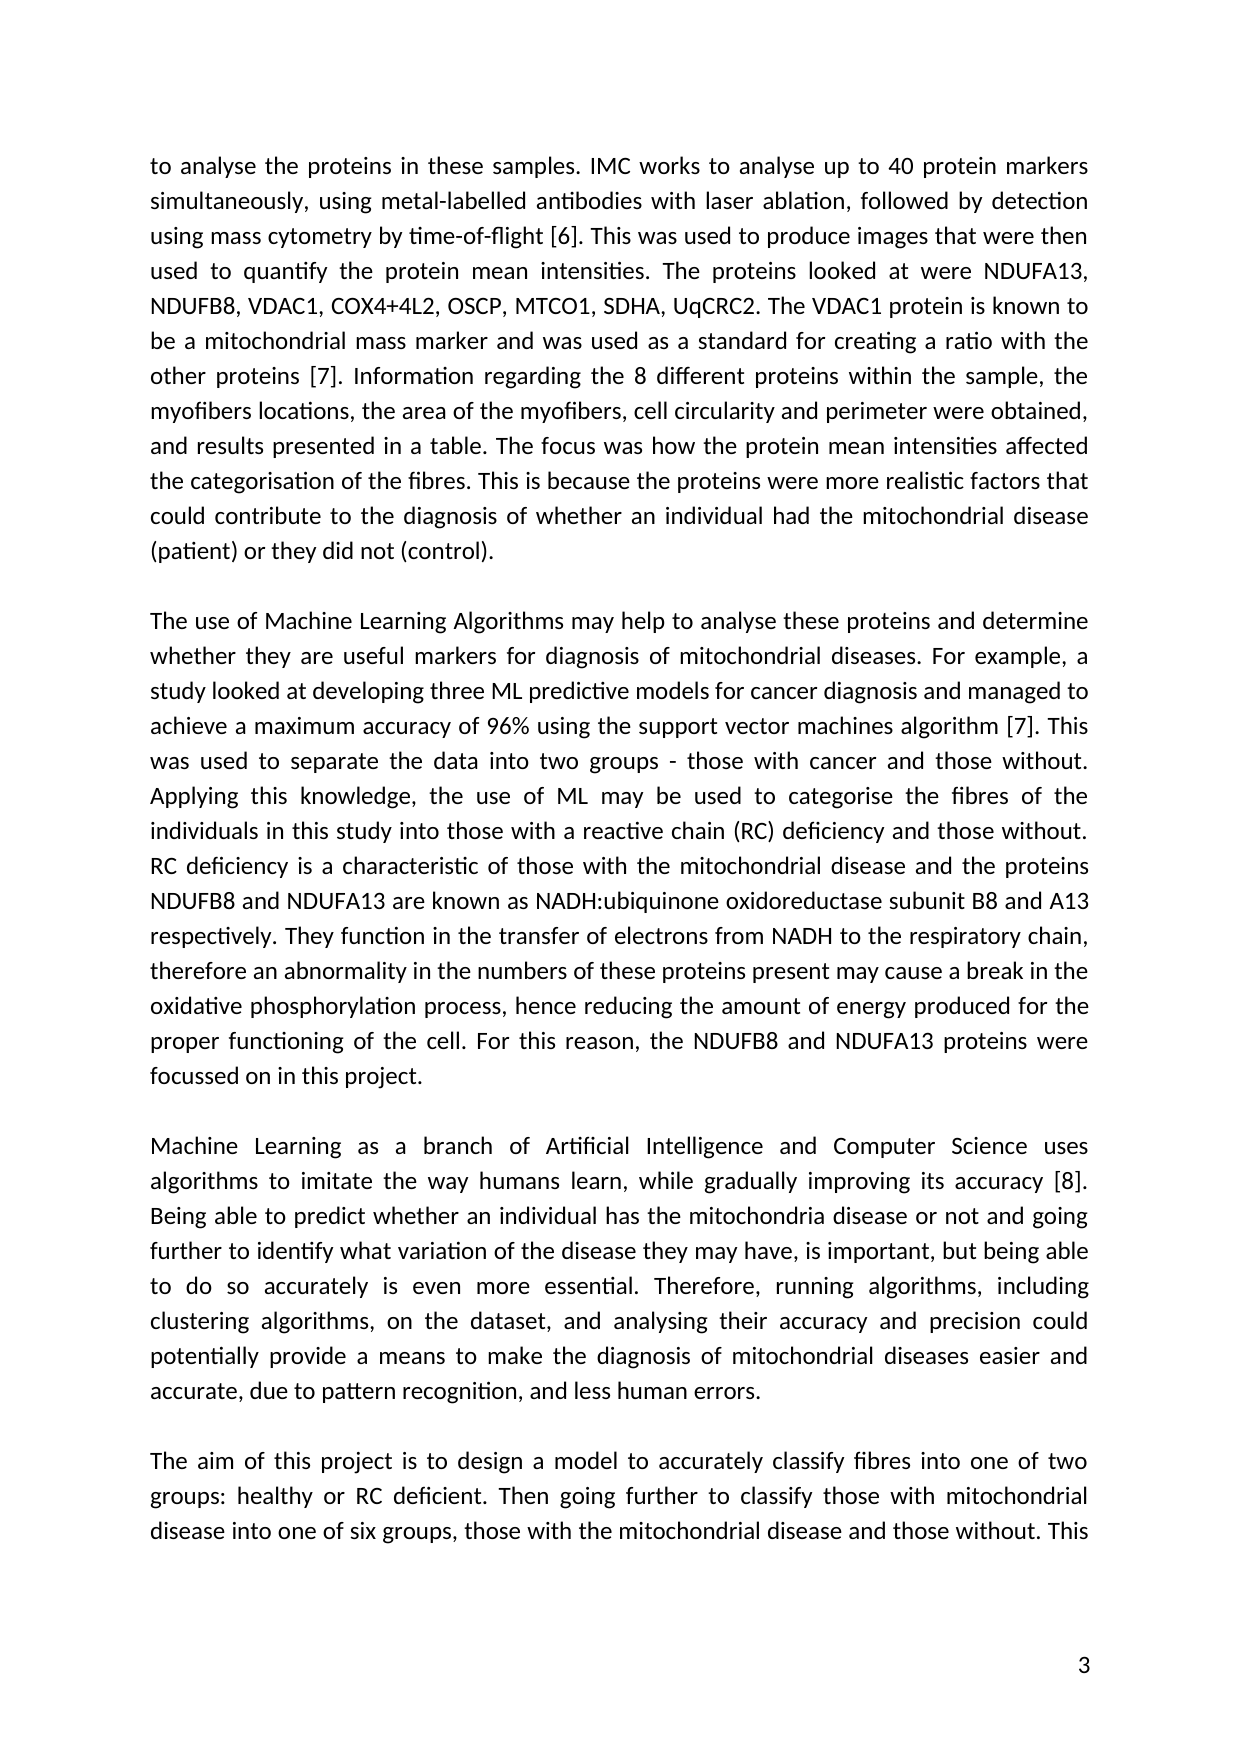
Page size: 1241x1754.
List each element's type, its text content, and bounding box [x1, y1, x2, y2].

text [150, 1445, 1090, 1546]
text Machine Learning as a branch of Artificial Intelligence and Computer Science uses algorithms to imitate the way humans learn, while gradually improving its accuracy [8]. Being able to predict whether an individual has the mitochondria disease or not and going further to identify what variation of the disease they may have, is important, but being able to do so accurately is even more essential. Therefore, running algorithms, including clustering algorithms, on the dataset, and analysing their accuracy and precision could potentially provide a means to make the diagnosis of mitochondrial diseases easier and accurate, due to pattern recognition, and less human errors. [150, 1130, 1090, 1406]
text The use of Machine Learning Algorithms may help to analyse these proteins and determine whether they are useful markers for diagnosis of mitochondrial diseases. For example, a study looked at developing three ML predictive models for cancer diagnosis and managed to achieve a maximum accuracy of 96% using the support vector machines algorithm [7]. This was used to separate the data into two groups - those with cancer and those without. Applying this knowledge, the use of ML may be used to categorise the fibres of the individuals in this study into those with a reactive chain (RC) deficiency and those without. RC deficiency is a characteristic of those with the mitochondrial disease and the proteins NDUFB8 and NDUFA13 are known as NADH:ubiquinone oxidoreductase subunit B8 and A13 respectively. They function in the transfer of electrons from NADH to the respiratory chain, therefore an abnormality in the numbers of these proteins present may cause a break in the oxidative phosphorylation process, hence reducing the amount of energy produced for the proper functioning of the cell. For this reason, the NDUFB8 and NDUFA13 proteins were focussed on in this project. [150, 605, 1090, 1091]
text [150, 150, 1090, 566]
